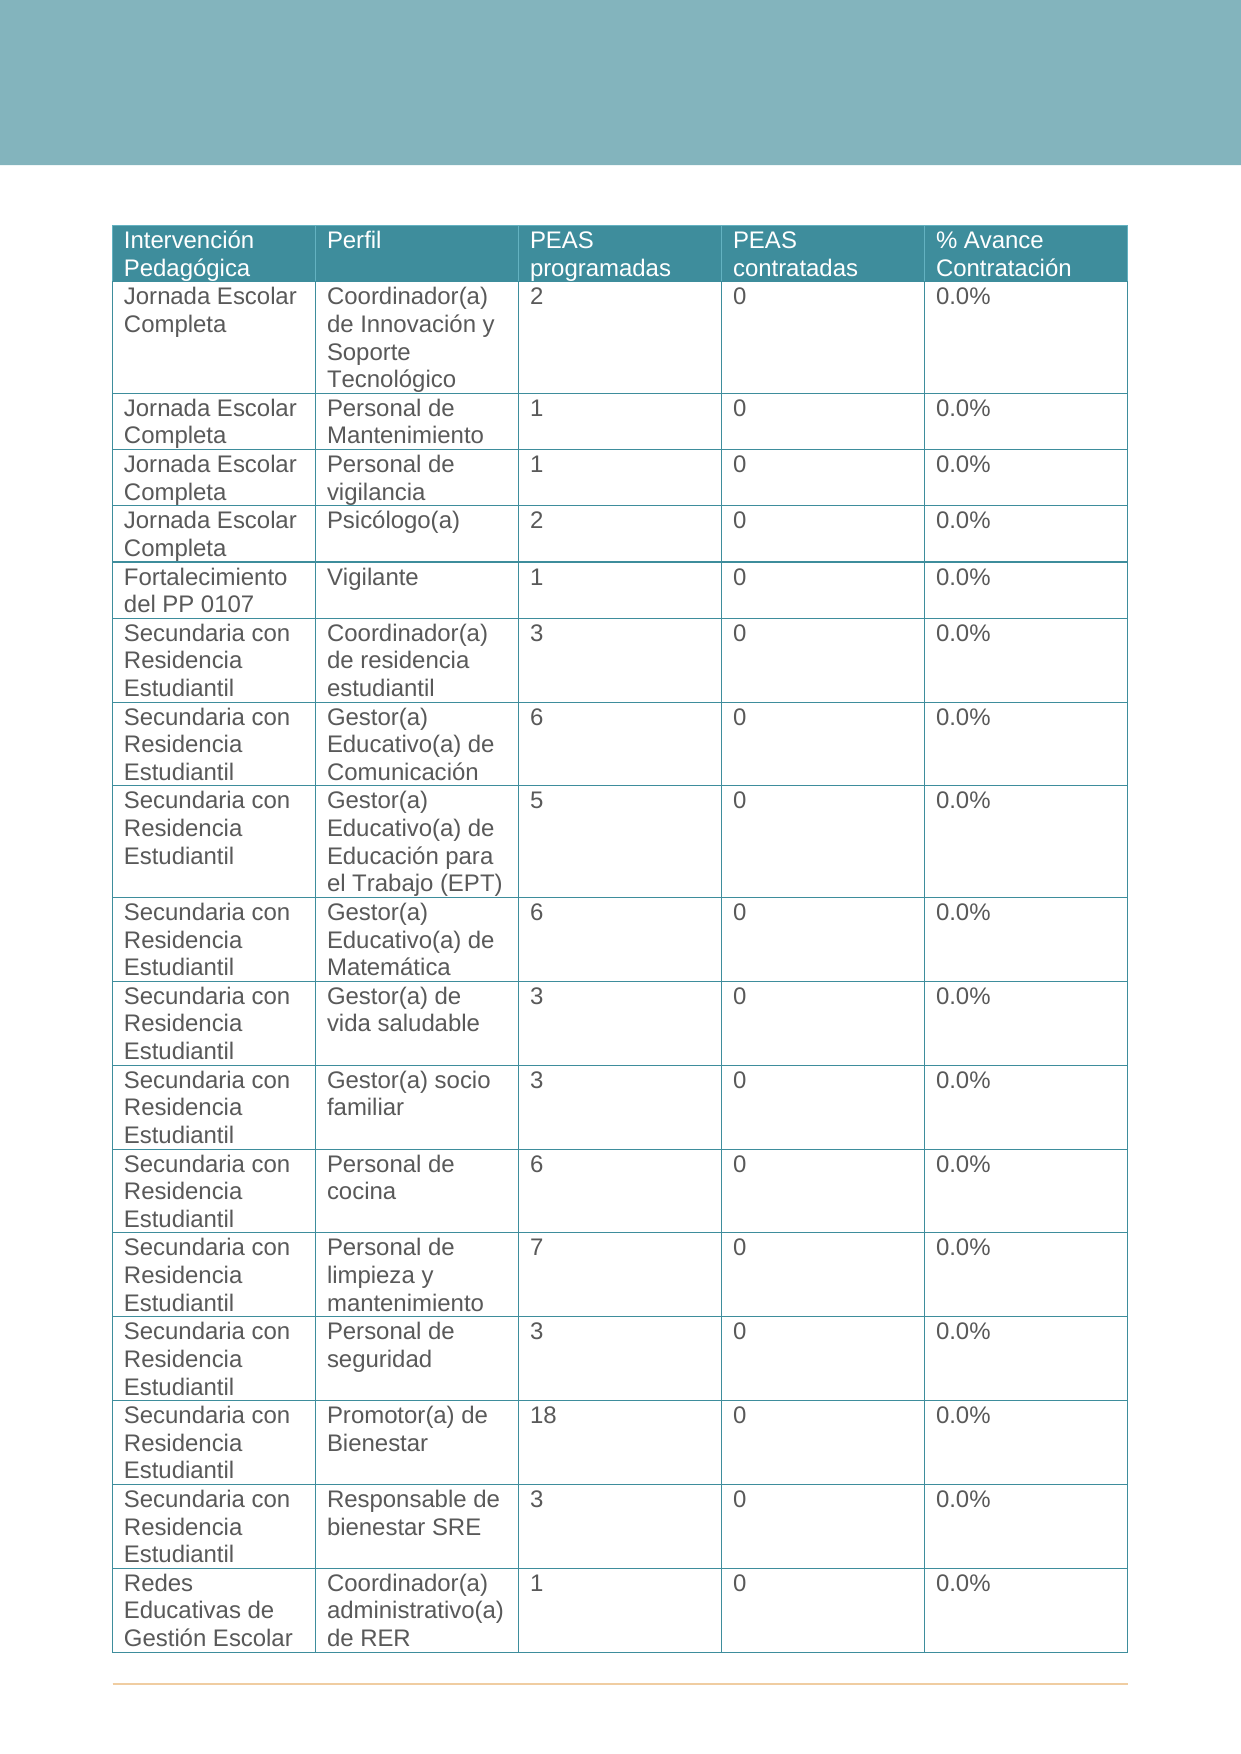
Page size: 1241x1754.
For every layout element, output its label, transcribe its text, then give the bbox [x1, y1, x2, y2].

table_cell Personal de limpieza y mantenimiento [316, 1233, 518, 1316]
table_cell 0.0% [925, 1569, 1127, 1652]
table_cell 3 [519, 1485, 721, 1568]
table_cell Secundaria con Residencia Estudiantil [113, 703, 315, 785]
table_cell 3 [519, 1066, 721, 1148]
table_cell Personal de vigilancia [316, 450, 518, 505]
table_cell Jornada Escolar Completa [113, 506, 315, 561]
table_cell 0 [722, 898, 924, 981]
table_cell 7 [519, 1233, 721, 1316]
table_cell 0.0% [925, 506, 1127, 561]
table_cell 6 [519, 703, 721, 785]
table_cell 0 [722, 282, 924, 393]
table_cell Personal de cocina [316, 1150, 518, 1232]
table_cell 2 [519, 282, 721, 393]
table_cell Gestor(a) de vida saludable [316, 982, 518, 1064]
table_cell Personal de Mantenimiento [316, 394, 518, 449]
table_cell 0.0% [925, 394, 1127, 449]
table_cell 0.0% [925, 703, 1127, 785]
table_header PEAS programadas [519, 226, 721, 281]
table_cell 0 [722, 1485, 924, 1568]
table_cell 0.0% [925, 1066, 1127, 1148]
table_cell Coordinador(a) de residencia estudiantil [316, 619, 518, 702]
table_cell 0.0% [925, 1317, 1127, 1400]
table_cell 1 [519, 394, 721, 449]
table_cell Secundaria con Residencia Estudiantil [113, 786, 315, 897]
table_cell 0.0% [925, 1233, 1127, 1316]
table_cell 0.0% [925, 898, 1127, 981]
table_cell 0 [722, 703, 924, 785]
table_cell Responsable de bienestar SRE [316, 1485, 518, 1568]
table_header Perfil [316, 226, 518, 281]
table_cell Gestor(a) Educativo(a) de Matemática [316, 898, 518, 981]
table_cell 0 [722, 1233, 924, 1316]
table_cell Jornada Escolar Completa [113, 282, 315, 393]
table_cell 0 [722, 1066, 924, 1148]
table_cell 0 [722, 619, 924, 702]
table_cell 0 [722, 1569, 924, 1652]
table_cell Secundaria con Residencia Estudiantil [113, 1233, 315, 1316]
table_cell 0.0% [925, 450, 1127, 505]
table_cell Personal de seguridad [316, 1317, 518, 1400]
table_cell Gestor(a) socio familiar [316, 1066, 518, 1148]
table_cell 0 [722, 982, 924, 1064]
table_cell 18 [519, 1401, 721, 1484]
table_cell 0 [722, 1150, 924, 1232]
table_cell 0 [722, 1317, 924, 1400]
table_cell 3 [519, 982, 721, 1064]
table_cell Secundaria con Residencia Estudiantil [113, 619, 315, 702]
table_cell 3 [519, 619, 721, 702]
table_header Intervención Pedagógica [113, 226, 315, 281]
table_cell Vigilante [316, 563, 518, 618]
table_cell Fortalecimiento del PP 0107 [113, 563, 315, 618]
table_cell 0.0% [925, 619, 1127, 702]
table_cell 0 [722, 506, 924, 561]
table_header % Avance Contratación [925, 226, 1127, 281]
table_cell 0 [722, 786, 924, 897]
table_cell 0.0% [925, 282, 1127, 393]
table_cell 1 [519, 450, 721, 505]
table_cell 0 [722, 450, 924, 505]
table_cell Coordinador(a) administrativo(a) de RER [316, 1569, 518, 1652]
table_cell Jornada Escolar Completa [113, 450, 315, 505]
table_cell 0.0% [925, 1401, 1127, 1484]
table_cell Secundaria con Residencia Estudiantil [113, 1401, 315, 1484]
table_cell 6 [519, 898, 721, 981]
table_cell Gestor(a) Educativo(a) de Comunicación [316, 703, 518, 785]
table_cell Secundaria con Residencia Estudiantil [113, 982, 315, 1064]
table_cell Secundaria con Residencia Estudiantil [113, 1150, 315, 1232]
table_cell 1 [519, 1569, 721, 1652]
table_cell 6 [519, 1150, 721, 1232]
table_cell Psicólogo(a) [316, 506, 518, 561]
table_cell 0 [722, 394, 924, 449]
table_cell 0.0% [925, 563, 1127, 618]
table_cell Gestor(a) Educativo(a) de Educación para el Trabajo (EPT) [316, 786, 518, 897]
table_cell Secundaria con Residencia Estudiantil [113, 1317, 315, 1400]
table_cell 2 [519, 506, 721, 561]
table_cell 3 [519, 1317, 721, 1400]
table_cell 0.0% [925, 786, 1127, 897]
table_cell 5 [519, 786, 721, 897]
table_cell 0 [722, 1401, 924, 1484]
table_cell Secundaria con Residencia Estudiantil [113, 1066, 315, 1148]
table_cell 0.0% [925, 982, 1127, 1064]
table_cell 0 [722, 563, 924, 618]
table_cell 1 [519, 563, 721, 618]
table_cell Jornada Escolar Completa [113, 394, 315, 449]
table_cell Promotor(a) de Bienestar [316, 1401, 518, 1484]
table_cell Coordinador(a) de Innovación y Soporte Tecnológico [316, 282, 518, 393]
table_cell Redes Educativas de Gestión Escolar [113, 1569, 315, 1652]
table_cell 0.0% [925, 1485, 1127, 1568]
table_header PEAS contratadas [722, 226, 924, 281]
table_cell Secundaria con Residencia Estudiantil [113, 1485, 315, 1568]
table_cell 0.0% [925, 1150, 1127, 1232]
table_cell Secundaria con Residencia Estudiantil [113, 898, 315, 981]
